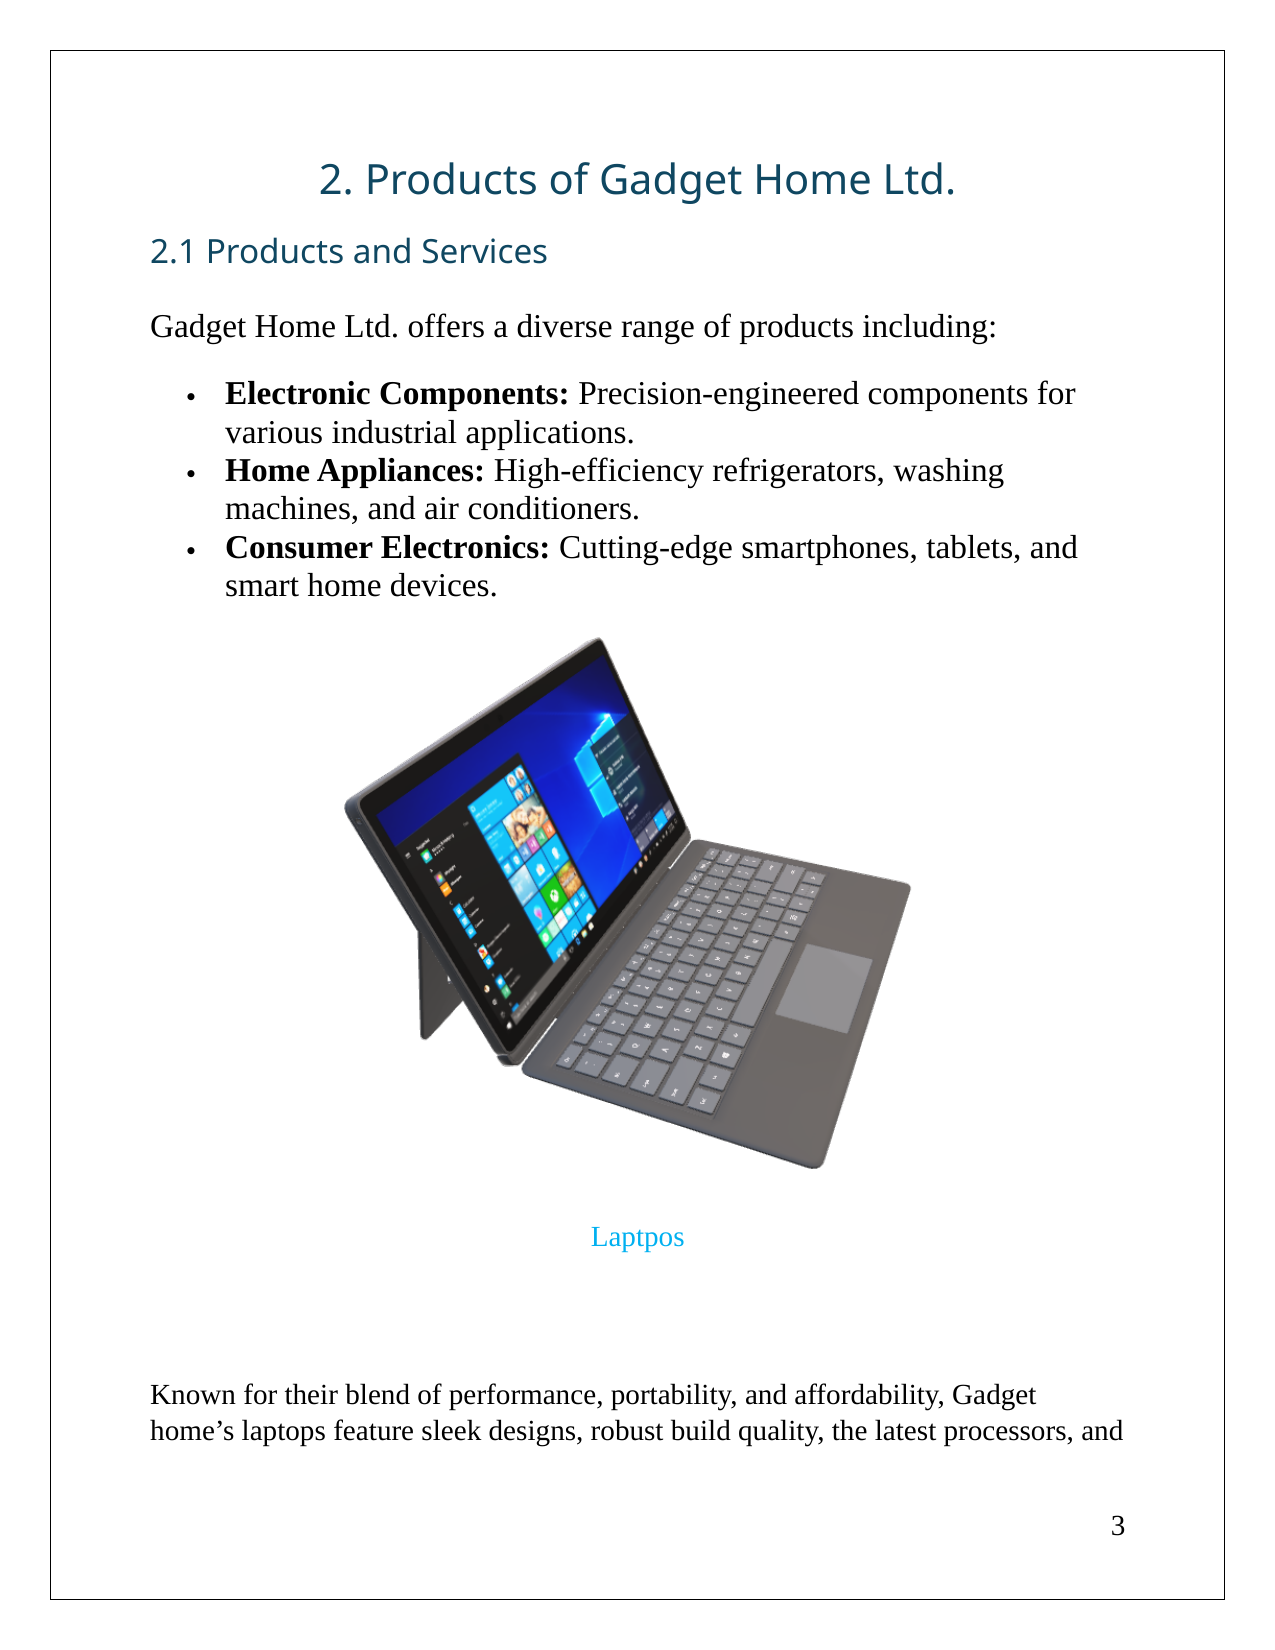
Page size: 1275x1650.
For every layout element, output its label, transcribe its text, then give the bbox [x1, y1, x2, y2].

list Electronic Components: Precision-engineered components for various industrial applications. [187, 373, 1125, 450]
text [150, 1377, 1125, 1447]
subtitle 2. Products of Gadget Home Ltd. [150, 150, 1125, 207]
subtitle 2.1 Products and Services [150, 228, 1125, 273]
text Laptpos [150, 1219, 1125, 1252]
picture [338, 530, 1028, 1175]
list Consumer Electronics: Cutting-edge smartphones, tablets, and smart home devices. [187, 527, 1125, 603]
list Home Appliances: High-efficiency refrigerators, washing machines, and air conditioners. [187, 450, 1125, 527]
text Gadget Home Ltd. offers a diverse range of products including: [150, 306, 1125, 344]
